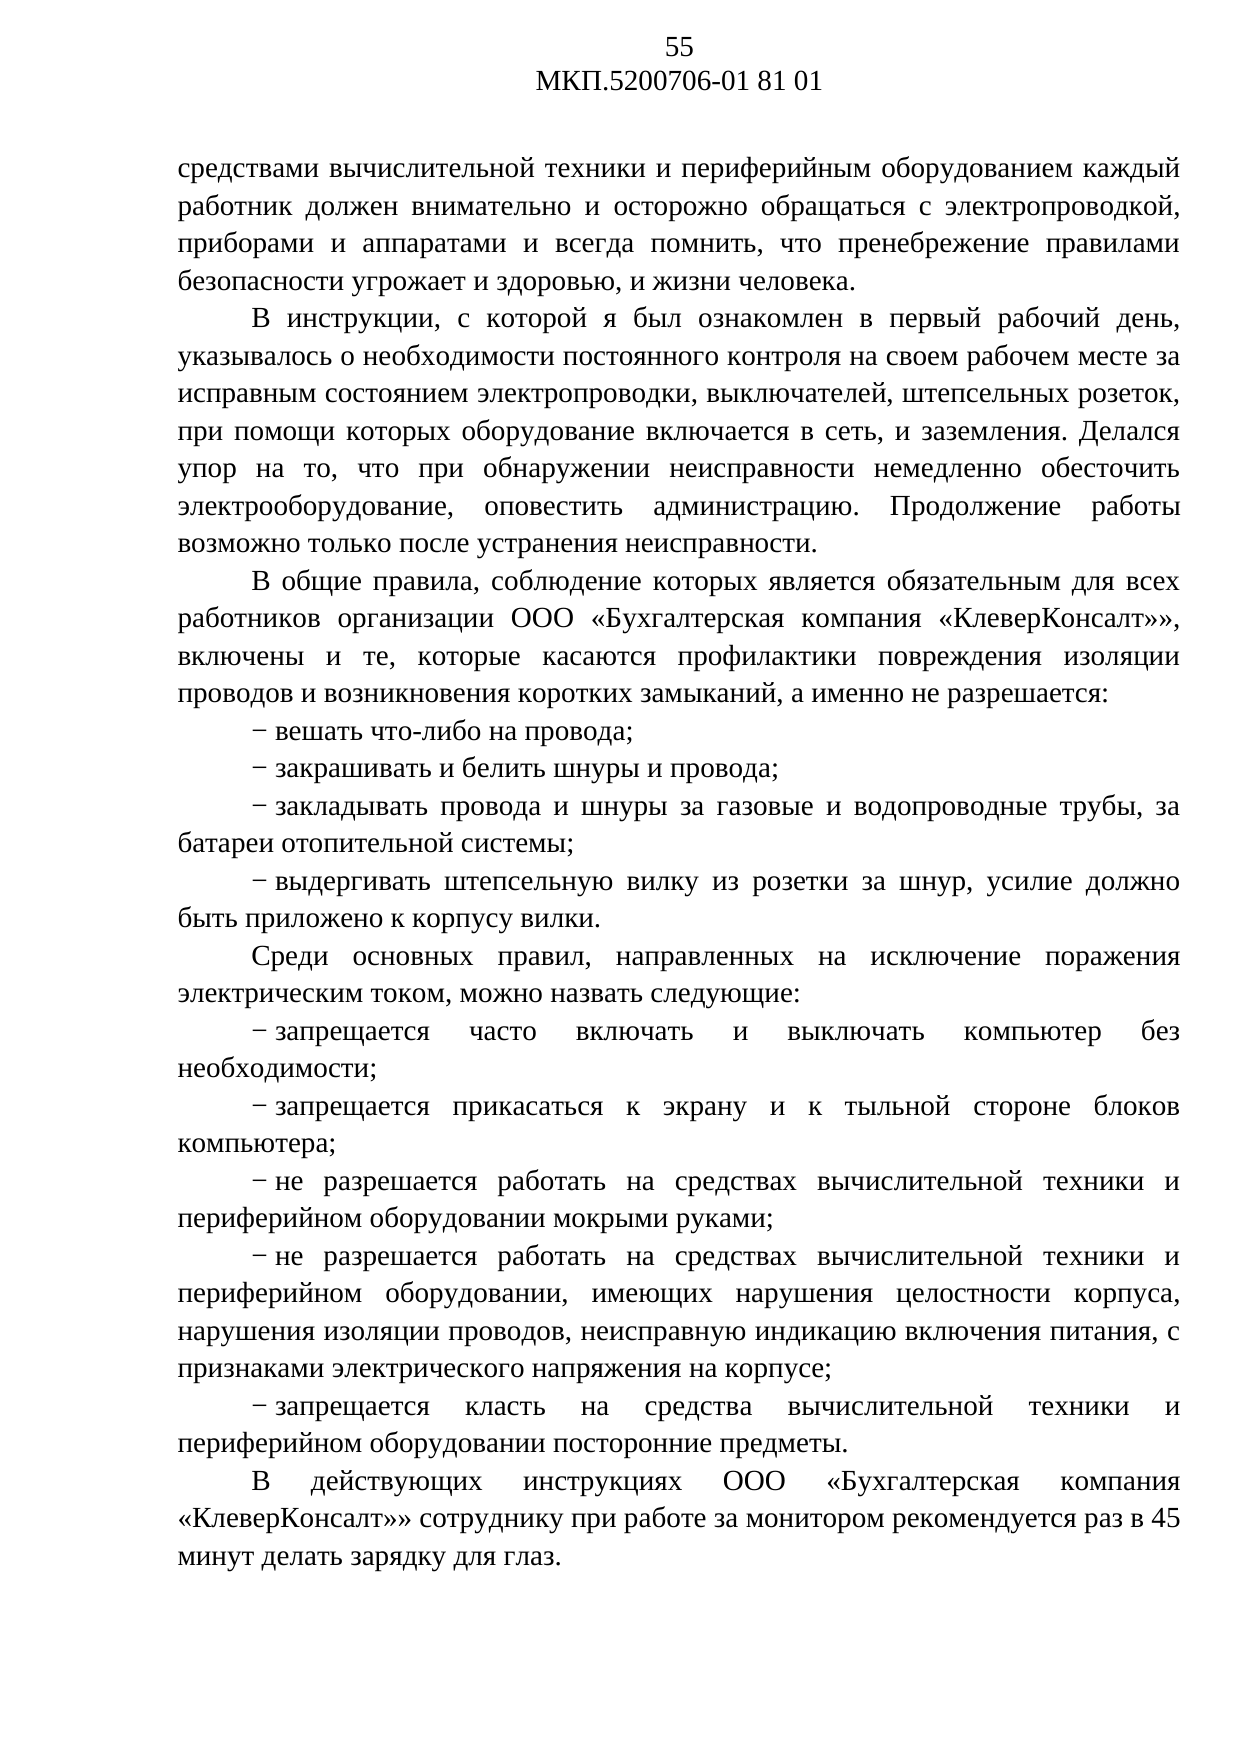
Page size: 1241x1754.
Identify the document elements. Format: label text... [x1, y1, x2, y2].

text В действующих инструкциях ООО «Бухгалтерская компания «КлеверКонсалт»» сотруднику при работе за монитором рекомендуется раз в 45 минут делать зарядку для глаз. [177, 1460, 1181, 1573]
list запрещается прикасаться к экрану и к тыльной стороне блоков компьютера; [177, 1085, 1181, 1160]
text Среди основных правил, направленных на исключение поражения электрическим током, можно назвать следующие: [177, 935, 1181, 1010]
list закрашивать и белить шнуры и провода; [177, 748, 1181, 785]
list вешать что-либо на провода; [177, 710, 1181, 748]
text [177, 148, 1181, 298]
list закладывать провода и шнуры за газовые и водопроводные трубы, за батареи отопительной системы; [177, 785, 1181, 860]
list запрещается часто включать и выключать компьютер без необходимости; [177, 1010, 1181, 1085]
list не разрешается работать на средствах вычислительной техники и периферийном оборудовании мокрыми руками; [177, 1160, 1181, 1235]
list не разрешается работать на средствах вычислительной техники и периферийном оборудовании, имеющих нарушения целостности корпуса, нарушения изоляции проводов, неисправную индикацию включения питания, с признаками электрического напряжения на корпусе; [177, 1235, 1181, 1385]
list выдергивать штепсельную вилку из розетки за шнур, усилие должно быть приложено к корпусу вилки. [177, 860, 1181, 935]
text В общие правила, соблюдение которых является обязательным для всех работников организации ООО «Бухгалтерская компания «КлеверКонсалт»», включены и те, которые касаются профилактики повреждения изоляции проводов и возникновения коротких замыканий, а именно не разрешается: [177, 560, 1181, 710]
text В инструкции, с которой я был ознакомлен в первый рабочий день, указывалось о необходимости постоянного контроля на своем рабочем месте за исправным состоянием электропроводки, выключателей, штепсельных розеток, при помощи которых оборудование включается в сеть, и заземления. Делался упор на то, что при обнаружении неисправности немедленно обесточить электрооборудование, оповестить администрацию. Продолжение работы возможно только после устранения неисправности. [177, 298, 1181, 560]
list запрещается класть на средства вычислительной техники и периферийном оборудовании посторонние предметы. [177, 1385, 1181, 1460]
